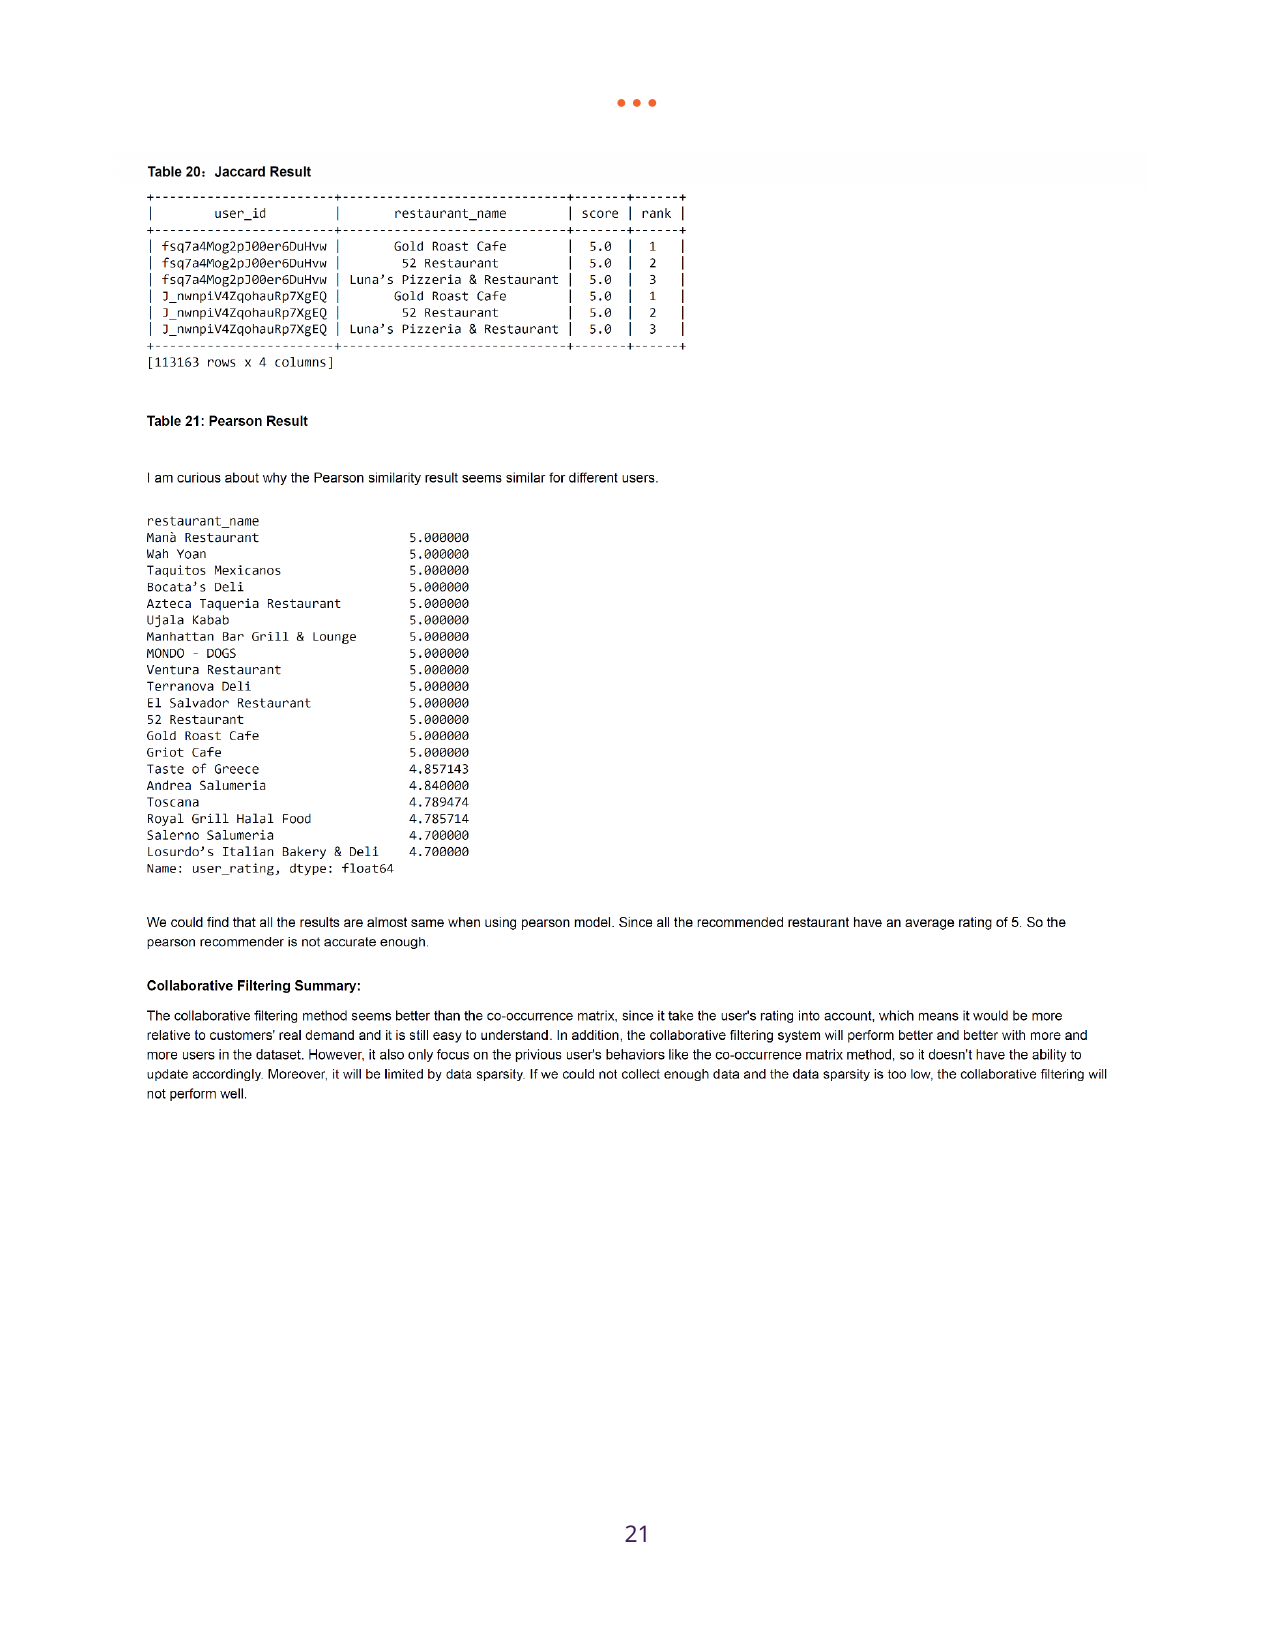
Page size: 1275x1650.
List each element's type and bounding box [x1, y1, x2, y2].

picture [110, 150, 1148, 1116]
